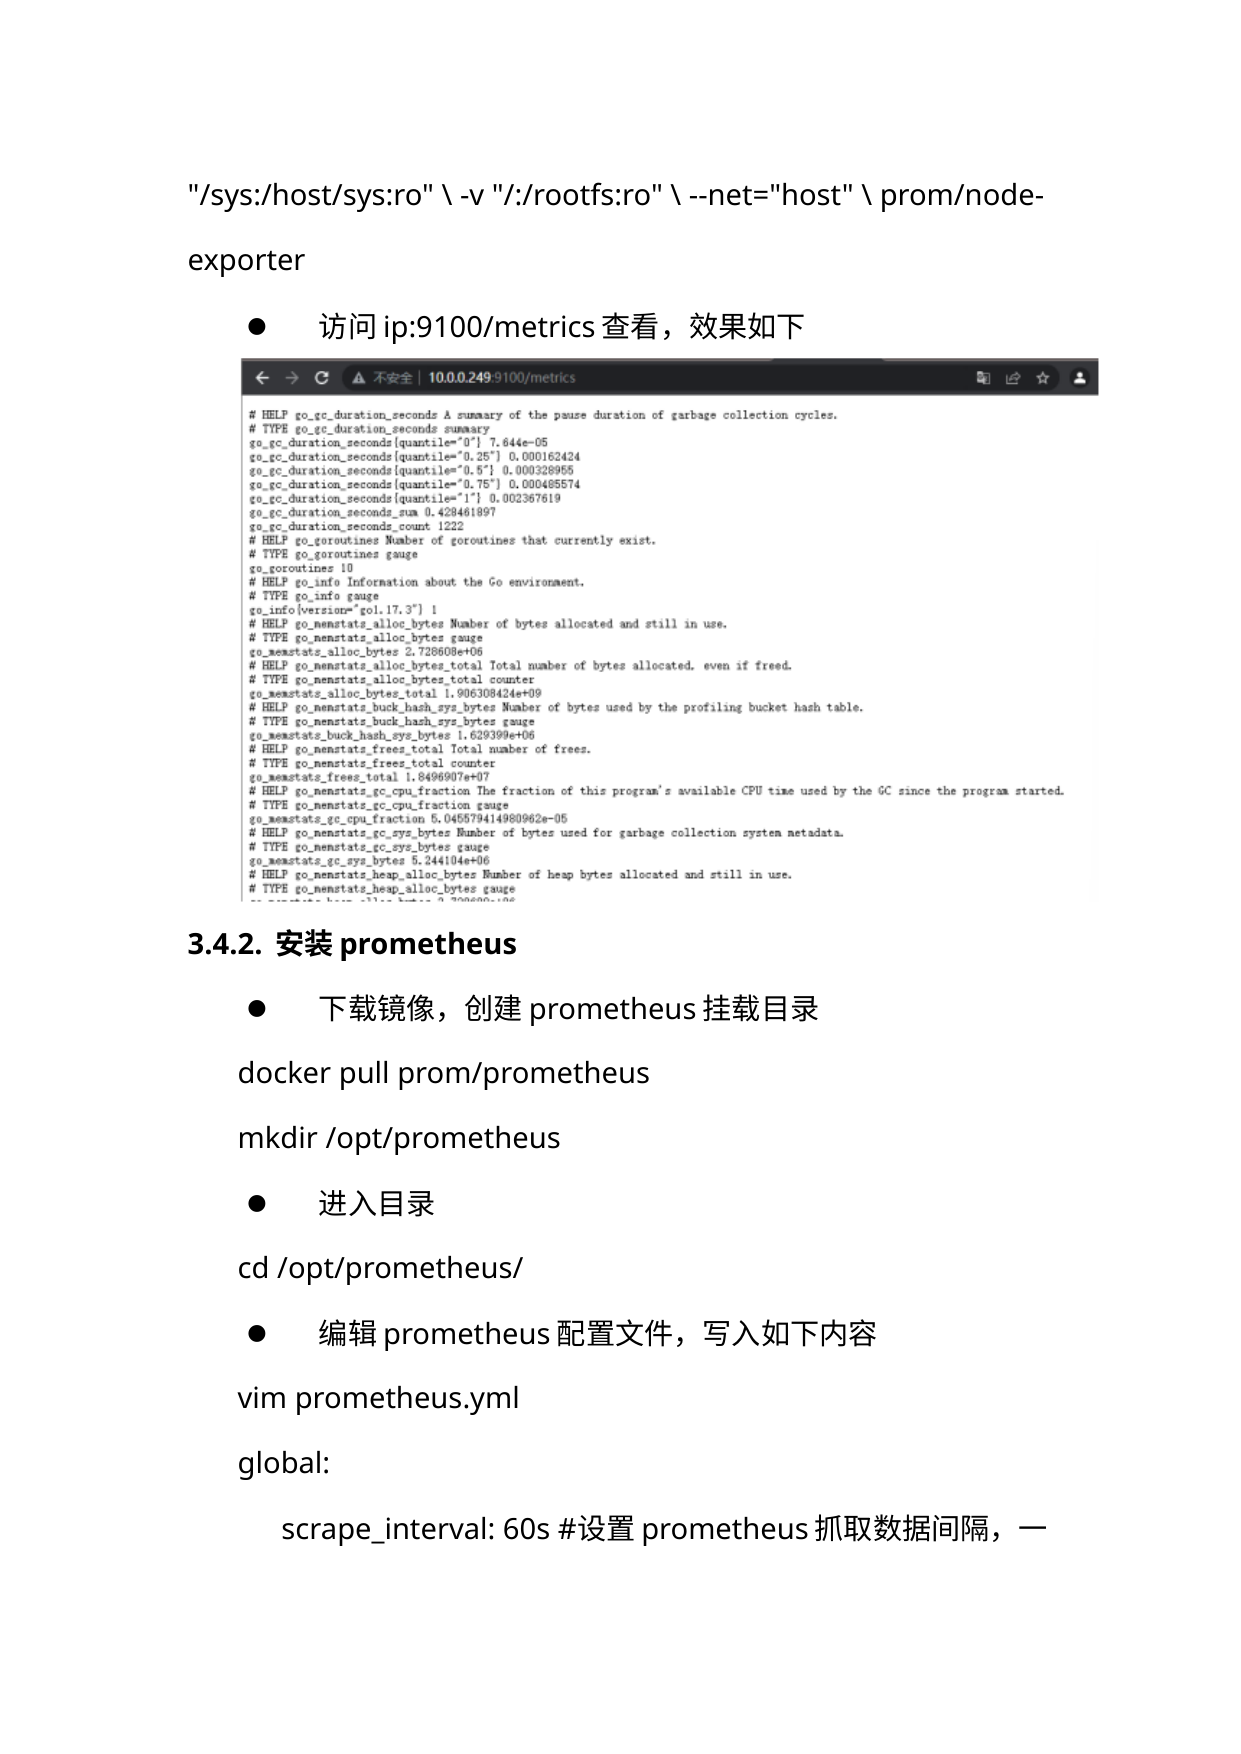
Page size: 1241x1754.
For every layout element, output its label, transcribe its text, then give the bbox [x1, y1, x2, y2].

text global: [187, 1429, 1053, 1494]
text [231, 1494, 1053, 1559]
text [187, 162, 1053, 292]
list 下载镜像，创建prometheus挂载目录 [187, 974, 1053, 1039]
list 访问ip:9100/metrics查看，效果如下 [187, 292, 1053, 357]
picture [237, 357, 1103, 909]
list 编辑prometheus配置文件，写入如下内容 [187, 1299, 1053, 1364]
text mkdir /opt/prometheus [187, 1104, 1053, 1169]
text vim prometheus.yml [187, 1364, 1053, 1429]
subtitle 安装prometheus [187, 909, 1053, 974]
list 进入目录 [187, 1169, 1053, 1234]
text cd /opt/prometheus/ [187, 1234, 1053, 1299]
text docker pull prom/prometheus [187, 1039, 1053, 1104]
